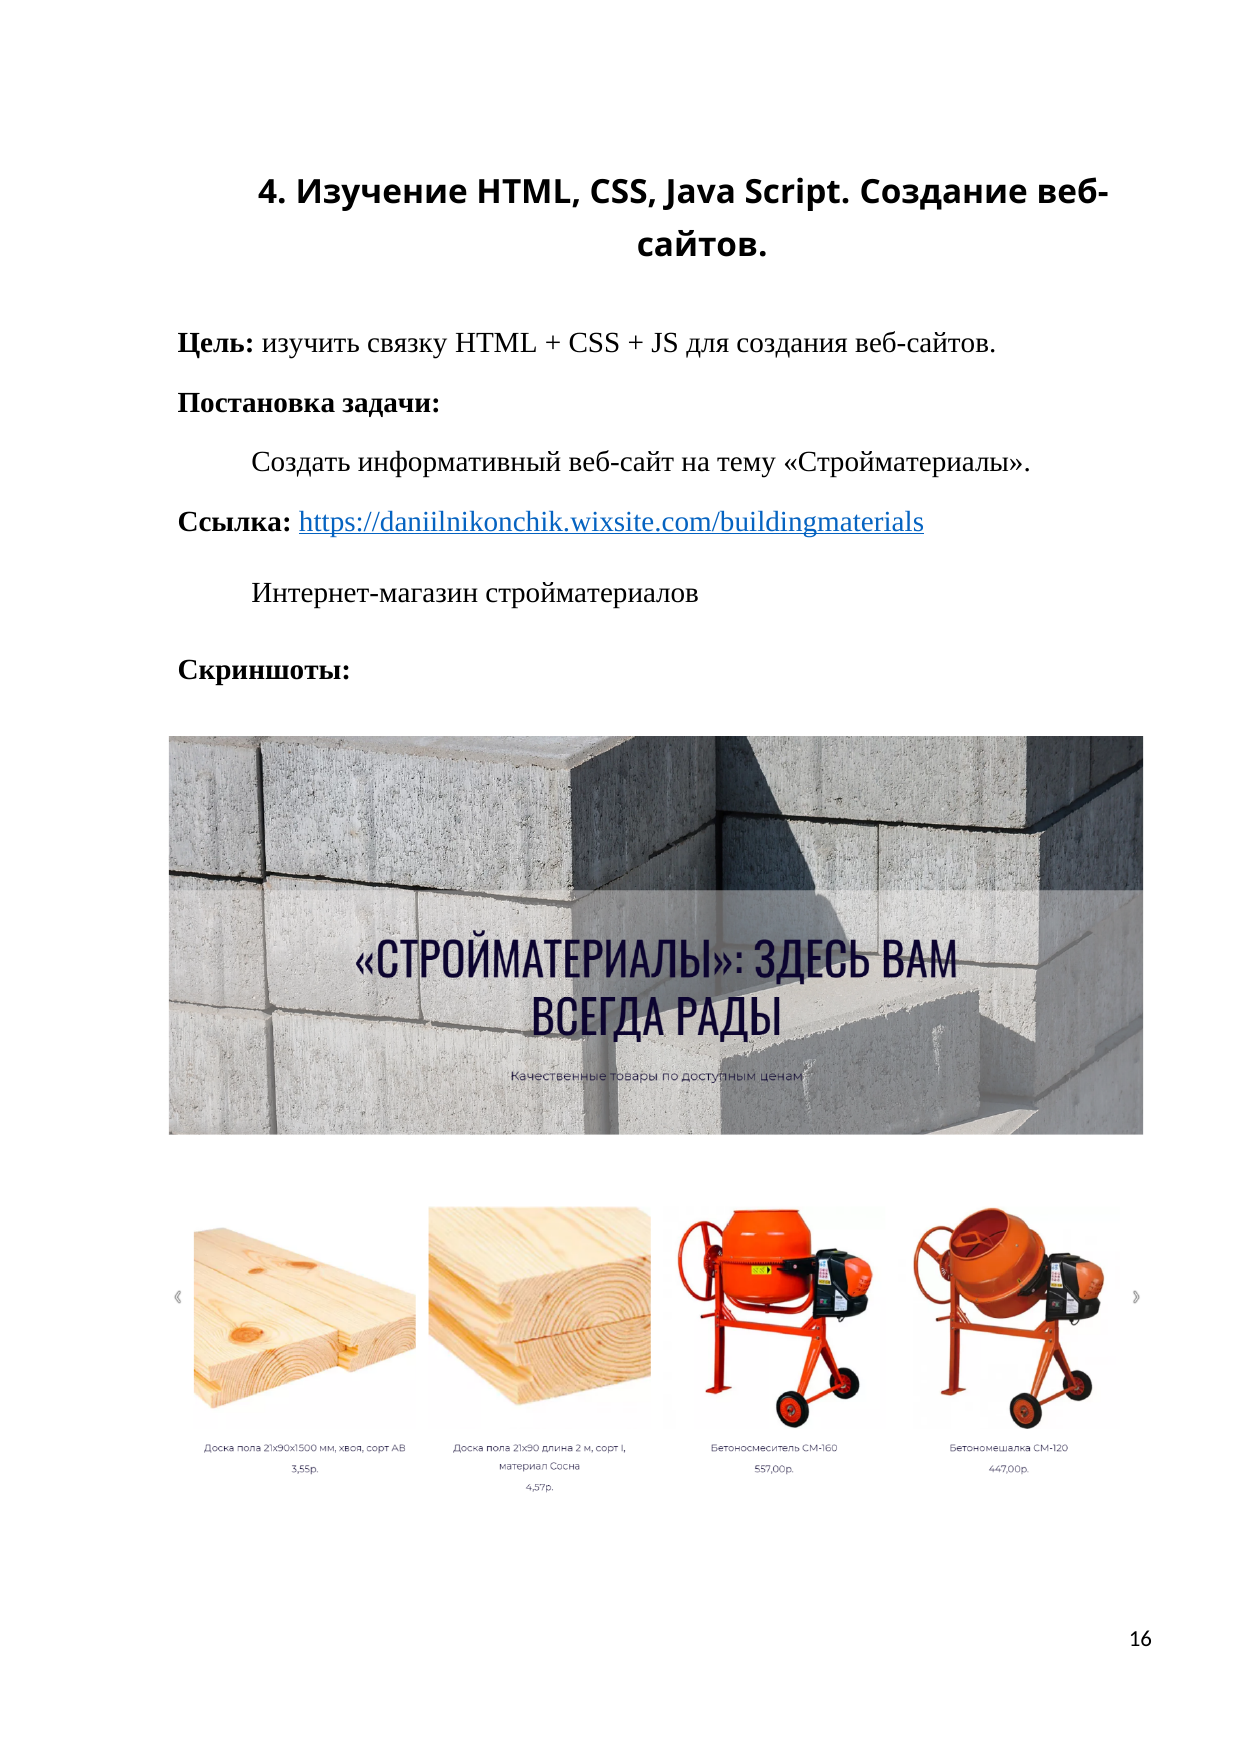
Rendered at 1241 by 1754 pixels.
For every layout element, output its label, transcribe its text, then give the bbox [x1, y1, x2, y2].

text Создать информативный веб-сайт на тему «Стройматериалы». [177, 444, 1152, 478]
picture [168, 1198, 1144, 1506]
list Скриншоты: [177, 652, 1152, 686]
subtitle Изучение HTML, CSS, Java Script. Создание веб-сайтов. [215, 168, 1152, 266]
list Ссылка: https://daniilnikonchik.wixsite.com/buildingmaterials [177, 504, 1152, 537]
list Интернет-магазин стройматериалов [177, 575, 1152, 609]
text Постановка задачи: [177, 385, 1152, 418]
text Цель: изучить связку HTML + CSS + JS для создания веб-сайтов. [177, 326, 1152, 359]
picture [168, 736, 1144, 1135]
